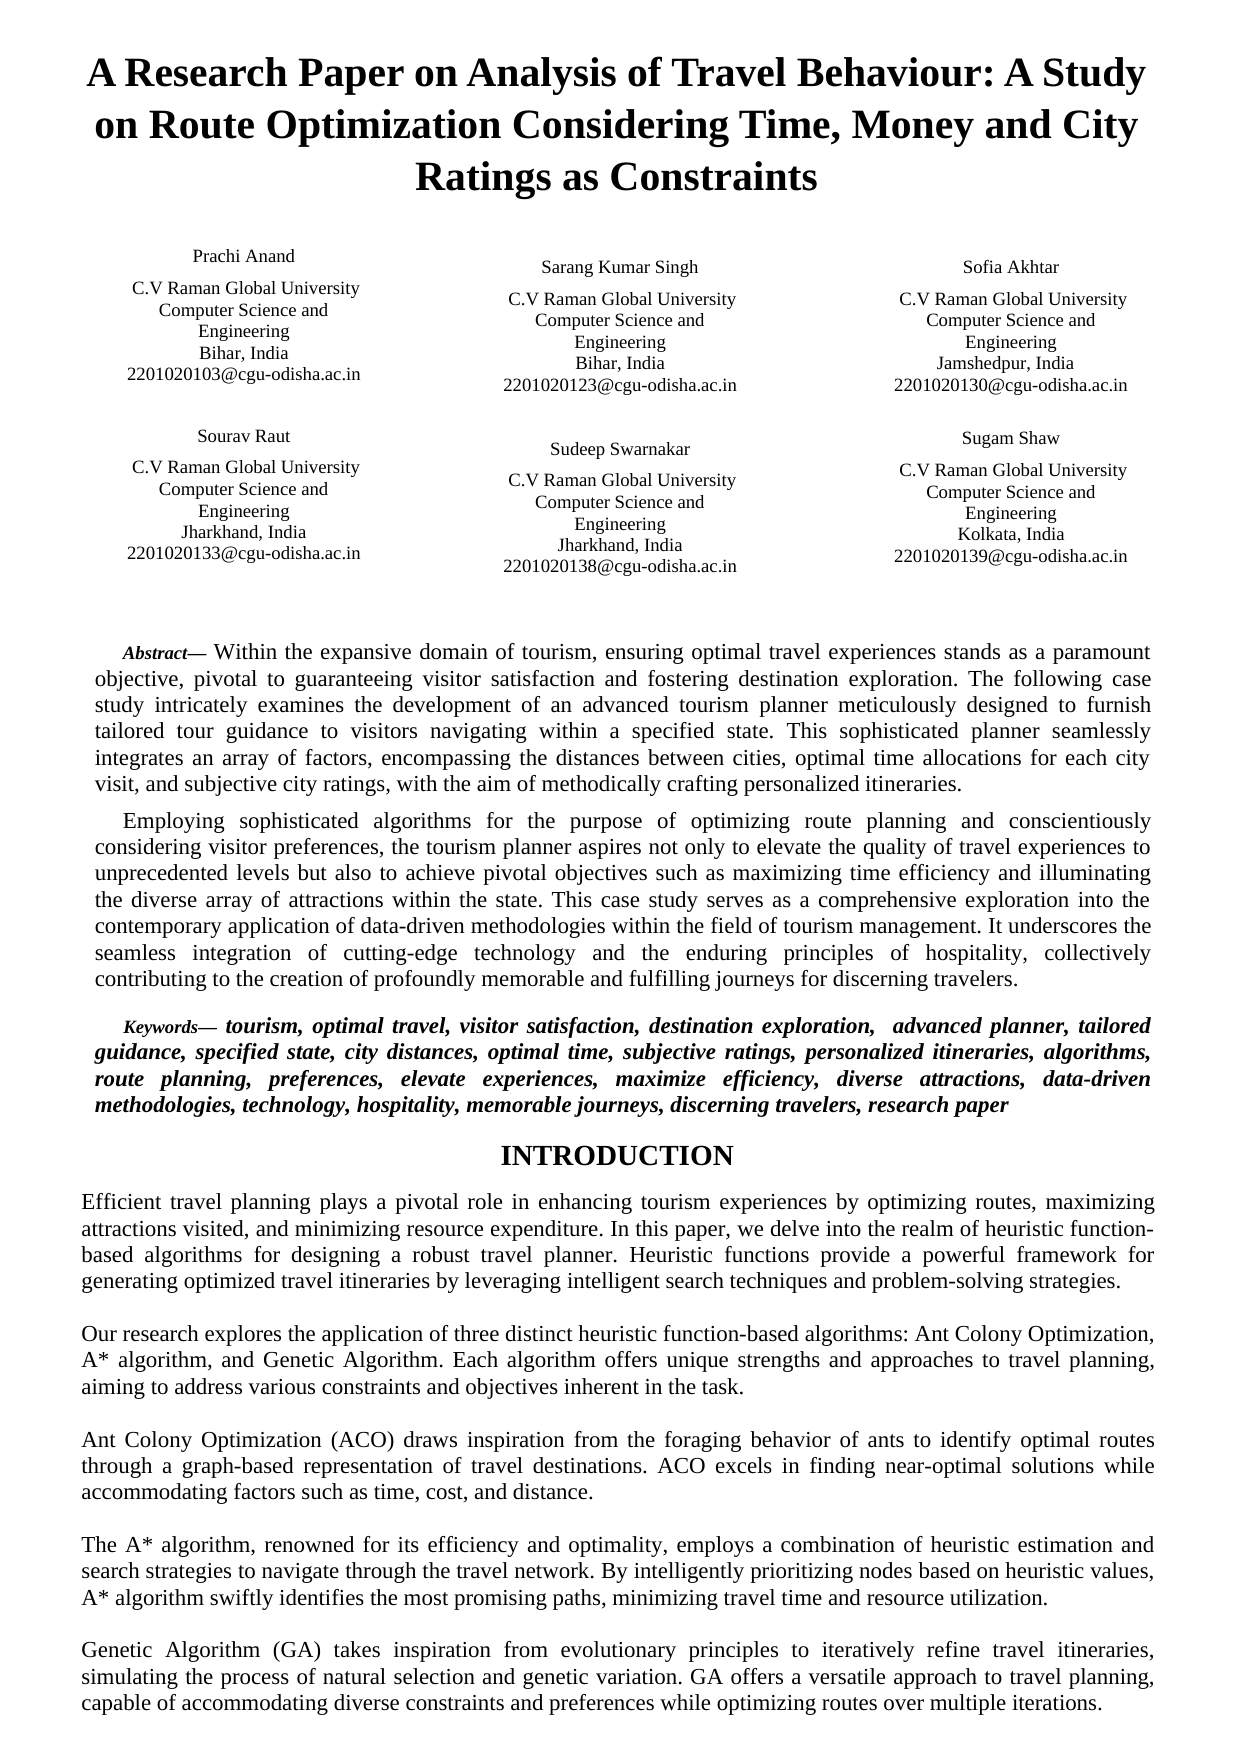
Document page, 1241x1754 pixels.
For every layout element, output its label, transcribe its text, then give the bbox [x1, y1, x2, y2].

text Jharkhand, India [507, 534, 732, 556]
text 2201020123@cgu-odisha.ac.in [489, 374, 751, 395]
text Sofia Akhtar [869, 256, 1153, 277]
text Sarang Kumar Singh [493, 256, 747, 277]
text Jharkhand, India [131, 521, 356, 542]
text 2201020133@cgu-odisha.ac.in [112, 542, 375, 564]
text Computer Science and Engineering [131, 299, 356, 342]
text Prachi Anand [116, 245, 371, 267]
text C.V Raman Global University [869, 459, 1153, 481]
text Bihar, India [131, 342, 356, 363]
text Abstract— Within the expansive domain of tourism, ensuring optimal travel experiences stands as a paramount objective, pivotal to guaranteeing visitor satisfaction and fostering destination exploration. The following case study intricately examines the development of an advanced tourism planner meticulously designed to furnish tailored tour guidance to visitors navigating within a specified state. This sophisticated planner seamlessly integrates an array of factors, encompassing the distances between cities, optimal time allocations for each city visit, and subjective city ratings, with the aim of methodically crafting personalized itineraries. [94, 638, 1153, 796]
text A Research Paper on Analysis of Travel Behaviour: A Study on Route Optimization Considering Time, Money and City Ratings as Constraints [81, 48, 1152, 199]
text C.V Raman Global University [116, 456, 371, 478]
text Computer Science and Engineering [884, 481, 1138, 524]
text Jamshedpur, India [834, 352, 1138, 374]
text Ant Colony Optimization (ACO) draws inspiration from the foraging behavior of ants to identify optimal routes through a graph-based representation of travel destinations. ACO excels in finding near-optimal solutions while accommodating factors such as time, cost, and distance. [81, 1426, 1157, 1505]
text 2201020138@cgu-odisha.ac.in [489, 556, 751, 577]
text 2201020103@cgu-odisha.ac.in [112, 363, 375, 385]
text Our research explores the application of three distinct heuristic function-based algorithms: Ant Colony Optimization, A* algorithm, and Genetic Algorithm. Each algorithm offers unique strengths and approaches to travel planning, aiming to address various constraints and objectives inherent in the task. [81, 1320, 1157, 1399]
text INTRODUCTION [81, 1138, 1153, 1172]
text Genetic Algorithm (GA) takes inspiration from evolutionary principles to iteratively refine travel itineraries, simulating the process of natural selection and genetic variation. GA offers a versatile approach to travel planning, capable of accommodating diverse constraints and preferences while optimizing routes over multiple iterations. [81, 1636, 1157, 1716]
text C.V Raman Global University [116, 277, 371, 299]
text Kolkata, India [884, 524, 1138, 545]
text Sugam Shaw [869, 427, 1153, 449]
text Computer Science and Engineering [884, 309, 1138, 352]
text Computer Science and Engineering [507, 491, 732, 534]
text 2201020139@cgu-odisha.ac.in [865, 545, 1157, 567]
text Employing sophisticated algorithms for the purpose of optimizing route planning and conscientiously considering visitor preferences, the tourism planner aspires not only to elevate the quality of travel experiences to unprecedented levels but also to achieve pivotal objectives such as maximizing time efficiency and illuminating the diverse array of attractions within the state. This case study serves as a comprehensive exploration into the contemporary application of data-driven methodologies within the field of tourism management. It underscores the seamless integration of cutting-edge technology and the enduring principles of hospitality, collectively contributing to the creation of profoundly memorable and fulfilling journeys for discerning travelers. [94, 807, 1153, 991]
text C.V Raman Global University [869, 288, 1153, 309]
text 2201020130@cgu-odisha.ac.in [865, 374, 1157, 395]
text The A* algorithm, renowned for its efficiency and optimality, employs a combination of heuristic estimation and search strategies to navigate through the travel network. By intelligently prioritizing nodes based on heuristic values, A* algorithm swiftly identifies the most promising paths, minimizing travel time and resource utilization. [81, 1531, 1157, 1610]
text Keywords— tourism, optimal travel, visitor satisfaction, destination exploration, advanced planner, tailored guidance, specified state, city distances, optimal time, subjective ratings, personalized itineraries, algorithms, route planning, preferences, elevate experiences, maximize efficiency, diverse attractions, data-driven methodologies, technology, hospitality, memorable journeys, discerning travelers, research paper [94, 1012, 1153, 1117]
text Bihar, India [507, 352, 732, 374]
text C.V Raman Global University [493, 288, 747, 309]
text Computer Science and Engineering [131, 478, 356, 521]
text Computer Science and Engineering [507, 309, 732, 352]
text Efficient travel planning plays a pivotal role in enhancing tourism experiences by optimizing routes, maximizing attractions visited, and minimizing resource expenditure. In this paper, we delve into the realm of heuristic function-based algorithms for designing a robust travel planner. Heuristic functions provide a powerful framework for generating optimized travel itineraries by leveraging intelligent search techniques and problem-solving strategies. [81, 1188, 1157, 1294]
text Sudeep Swarnakar [493, 437, 747, 459]
text C.V Raman Global University [493, 469, 747, 491]
text Sourav Raut [116, 424, 371, 446]
